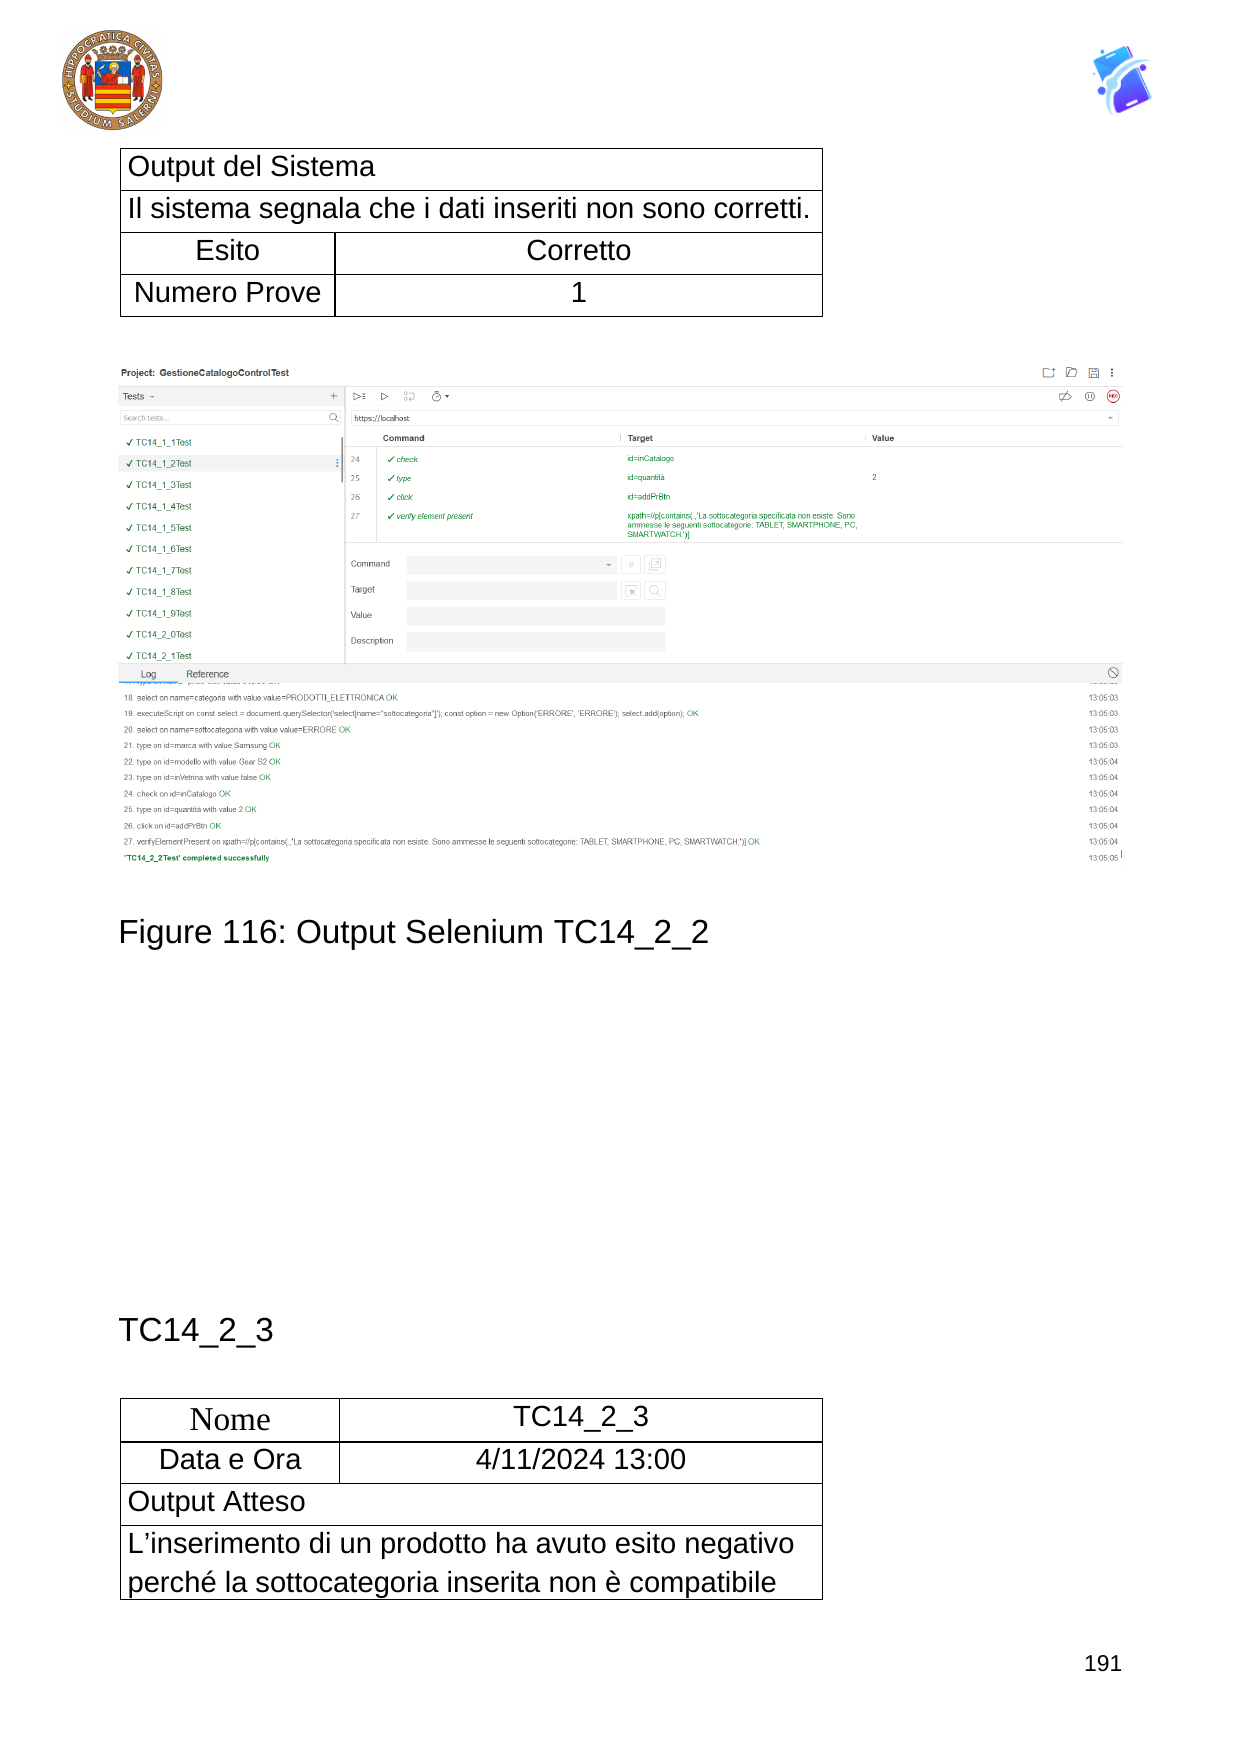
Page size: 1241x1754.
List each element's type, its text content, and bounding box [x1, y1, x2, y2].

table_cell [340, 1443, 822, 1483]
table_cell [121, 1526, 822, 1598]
text TC14_2_3 [118, 1310, 1122, 1348]
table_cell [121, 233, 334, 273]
picture [118, 360, 1123, 865]
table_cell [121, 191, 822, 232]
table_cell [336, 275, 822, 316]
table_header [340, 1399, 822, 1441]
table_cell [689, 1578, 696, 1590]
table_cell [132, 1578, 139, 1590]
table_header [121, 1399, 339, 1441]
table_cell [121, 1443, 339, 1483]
picture [1066, 25, 1178, 147]
picture [61, 29, 163, 131]
text Figure 116: Output Selenium TC14_2_2 [118, 912, 1122, 951]
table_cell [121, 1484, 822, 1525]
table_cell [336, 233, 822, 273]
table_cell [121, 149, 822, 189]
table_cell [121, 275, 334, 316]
